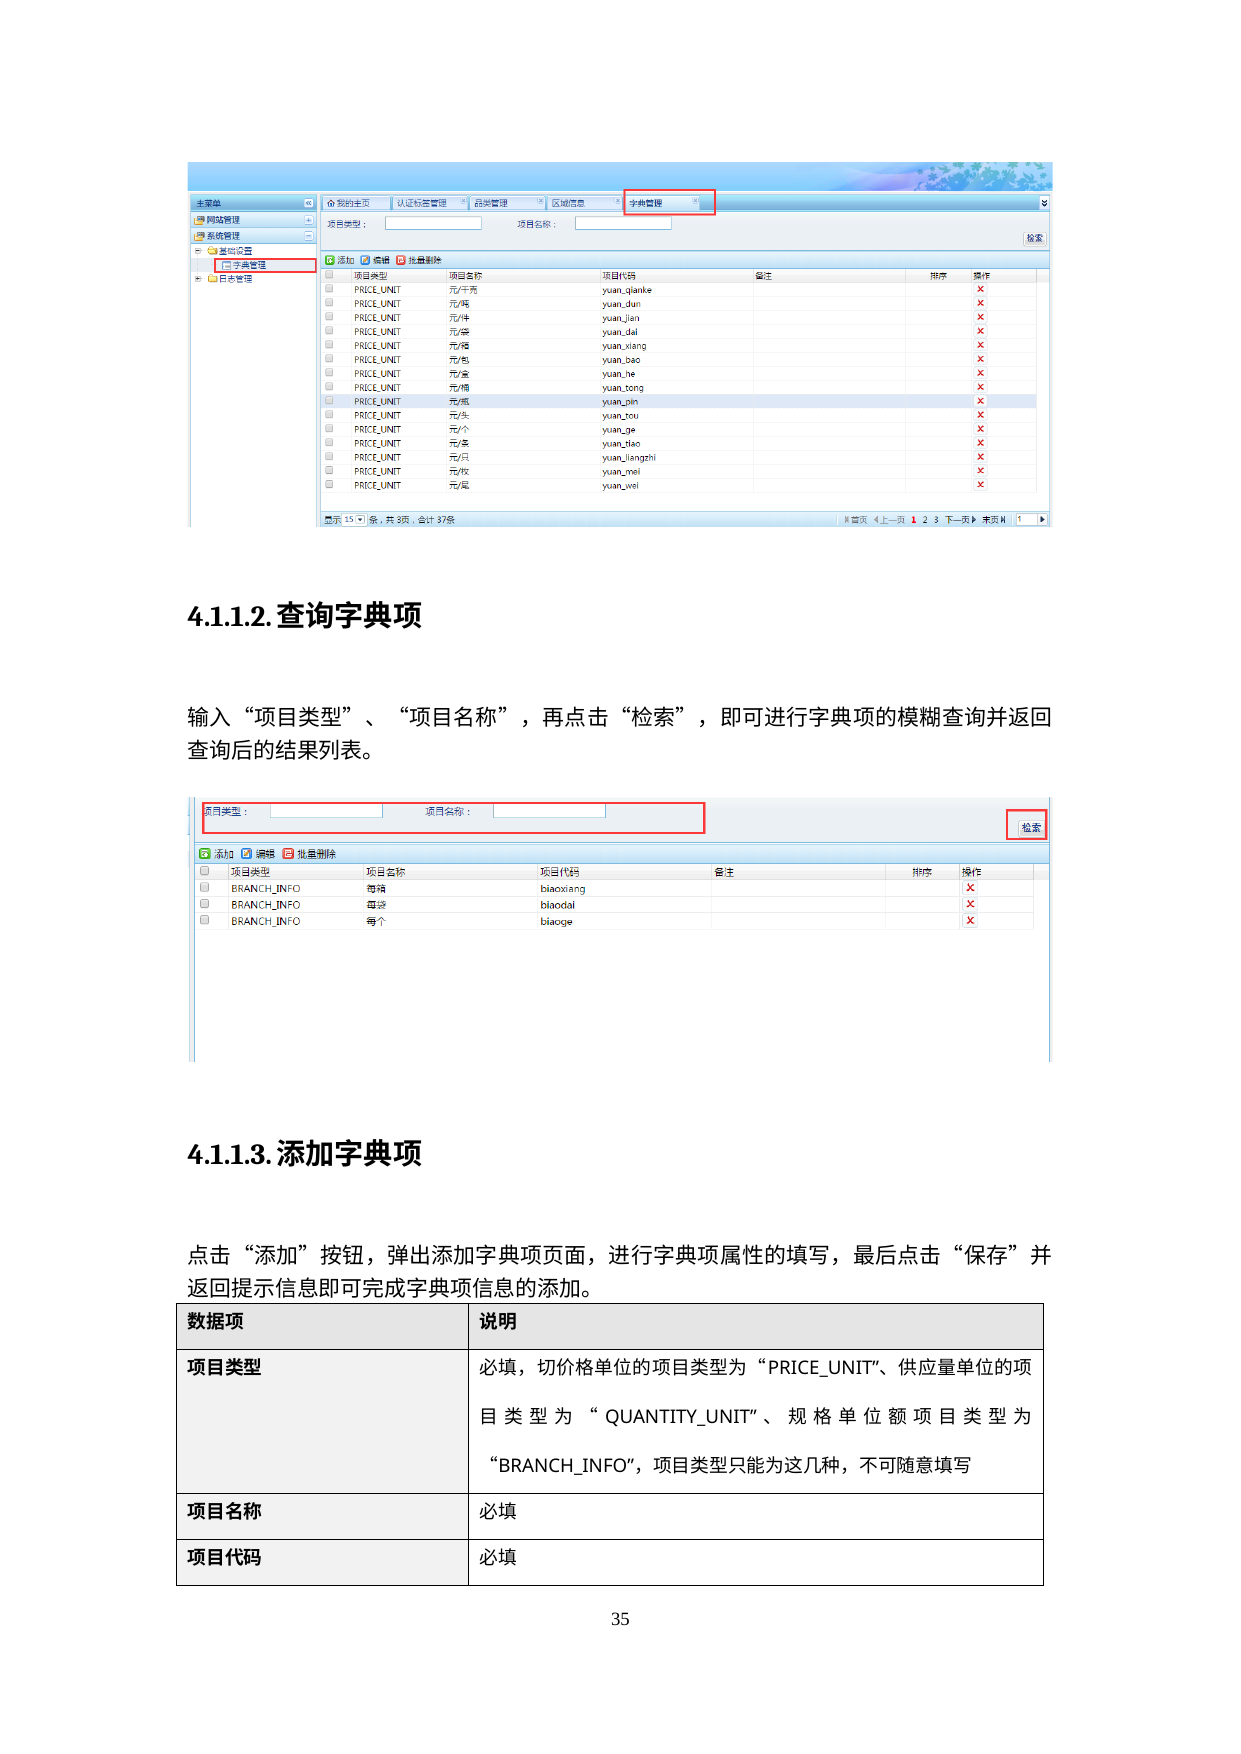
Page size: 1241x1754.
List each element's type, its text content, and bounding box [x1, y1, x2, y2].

table_cell 必填 [469, 1494, 1043, 1539]
subtitle 添加字典项 [187, 1119, 1053, 1184]
table_header 说明 [469, 1304, 1043, 1349]
table_cell 必填，切价格单位的项目类型为“PRICE_UNIT”、供应量单位的项目类型为“QUANTITY_UNIT”、规格单位额项目类型为“BRANCH_INFO”，项目类型只能为这几种，不可随意填写 [469, 1350, 1043, 1493]
table_cell 必填 [469, 1540, 1043, 1585]
text 点击“添加”按钮，弹出添加字典项页面，进行字典项属性的填写，最后点击“保存”并返回提示信息即可完成字典项信息的添加。 [187, 1238, 1053, 1303]
picture [187, 797, 1053, 1062]
subtitle 查询字典项 [187, 581, 1053, 646]
text 输入“项目类型”、“项目名称”，再点击“检索”，即可进行字典项的模糊查询并返回查询后的结果列表。 [187, 700, 1053, 765]
picture [187, 162, 1053, 527]
table_cell 项目名称 [177, 1494, 468, 1539]
table_header 数据项 [177, 1304, 468, 1349]
table_cell 项目类型 [177, 1350, 468, 1493]
table_cell 项目代码 [177, 1540, 468, 1585]
